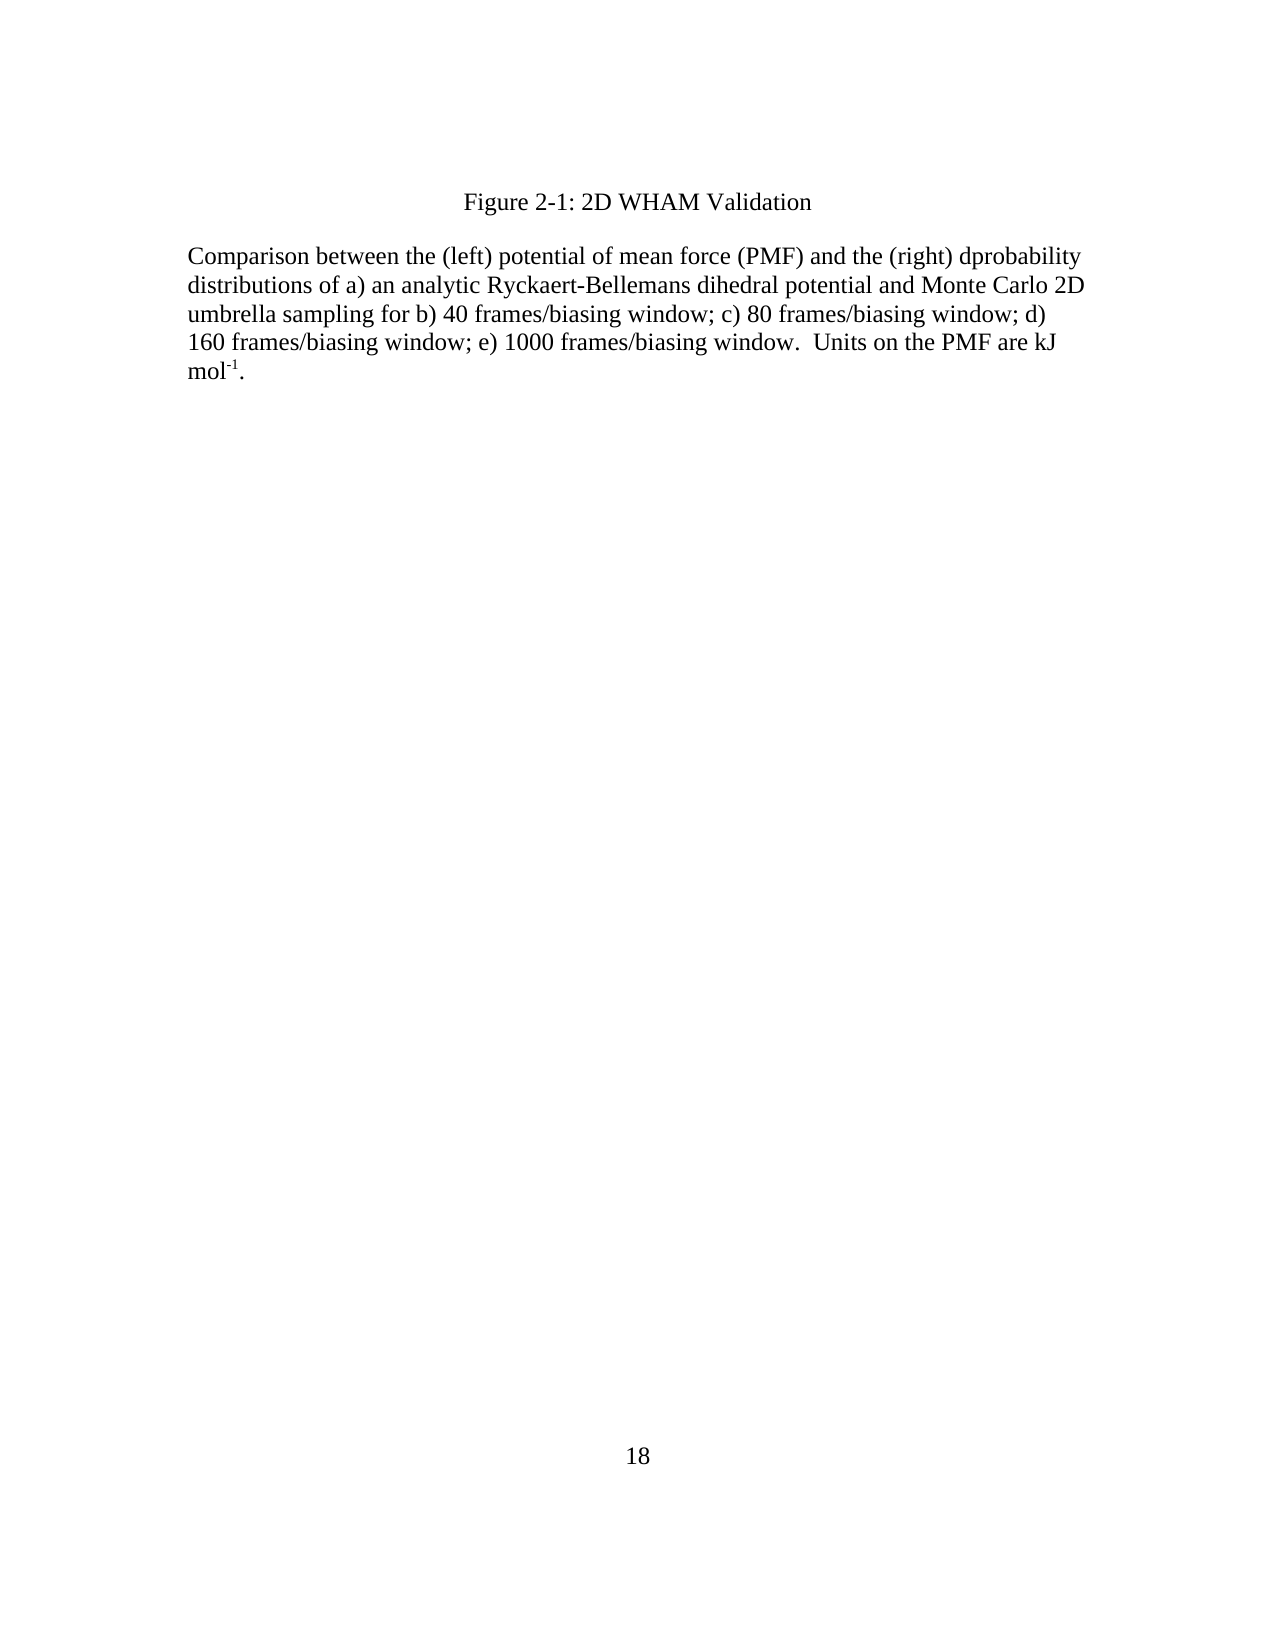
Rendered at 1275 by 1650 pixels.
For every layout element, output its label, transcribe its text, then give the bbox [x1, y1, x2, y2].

subtitle Figure 2-1: 2D WHAM Validation [187, 187, 1087, 216]
text Comparison between the (left) potential of mean force (PMF) and the (right) dprobability distributions of a) an analytic Ryckaert-Bellemans dihedral potential and Monte Carlo 2D umbrella sampling for b) 40 frames/biasing window; c) 80 frames/biasing window; d) 160 frames/biasing window; e) 1000 frames/biasing window. Units on the PMF are kJ mol-1. [187, 241, 1087, 385]
